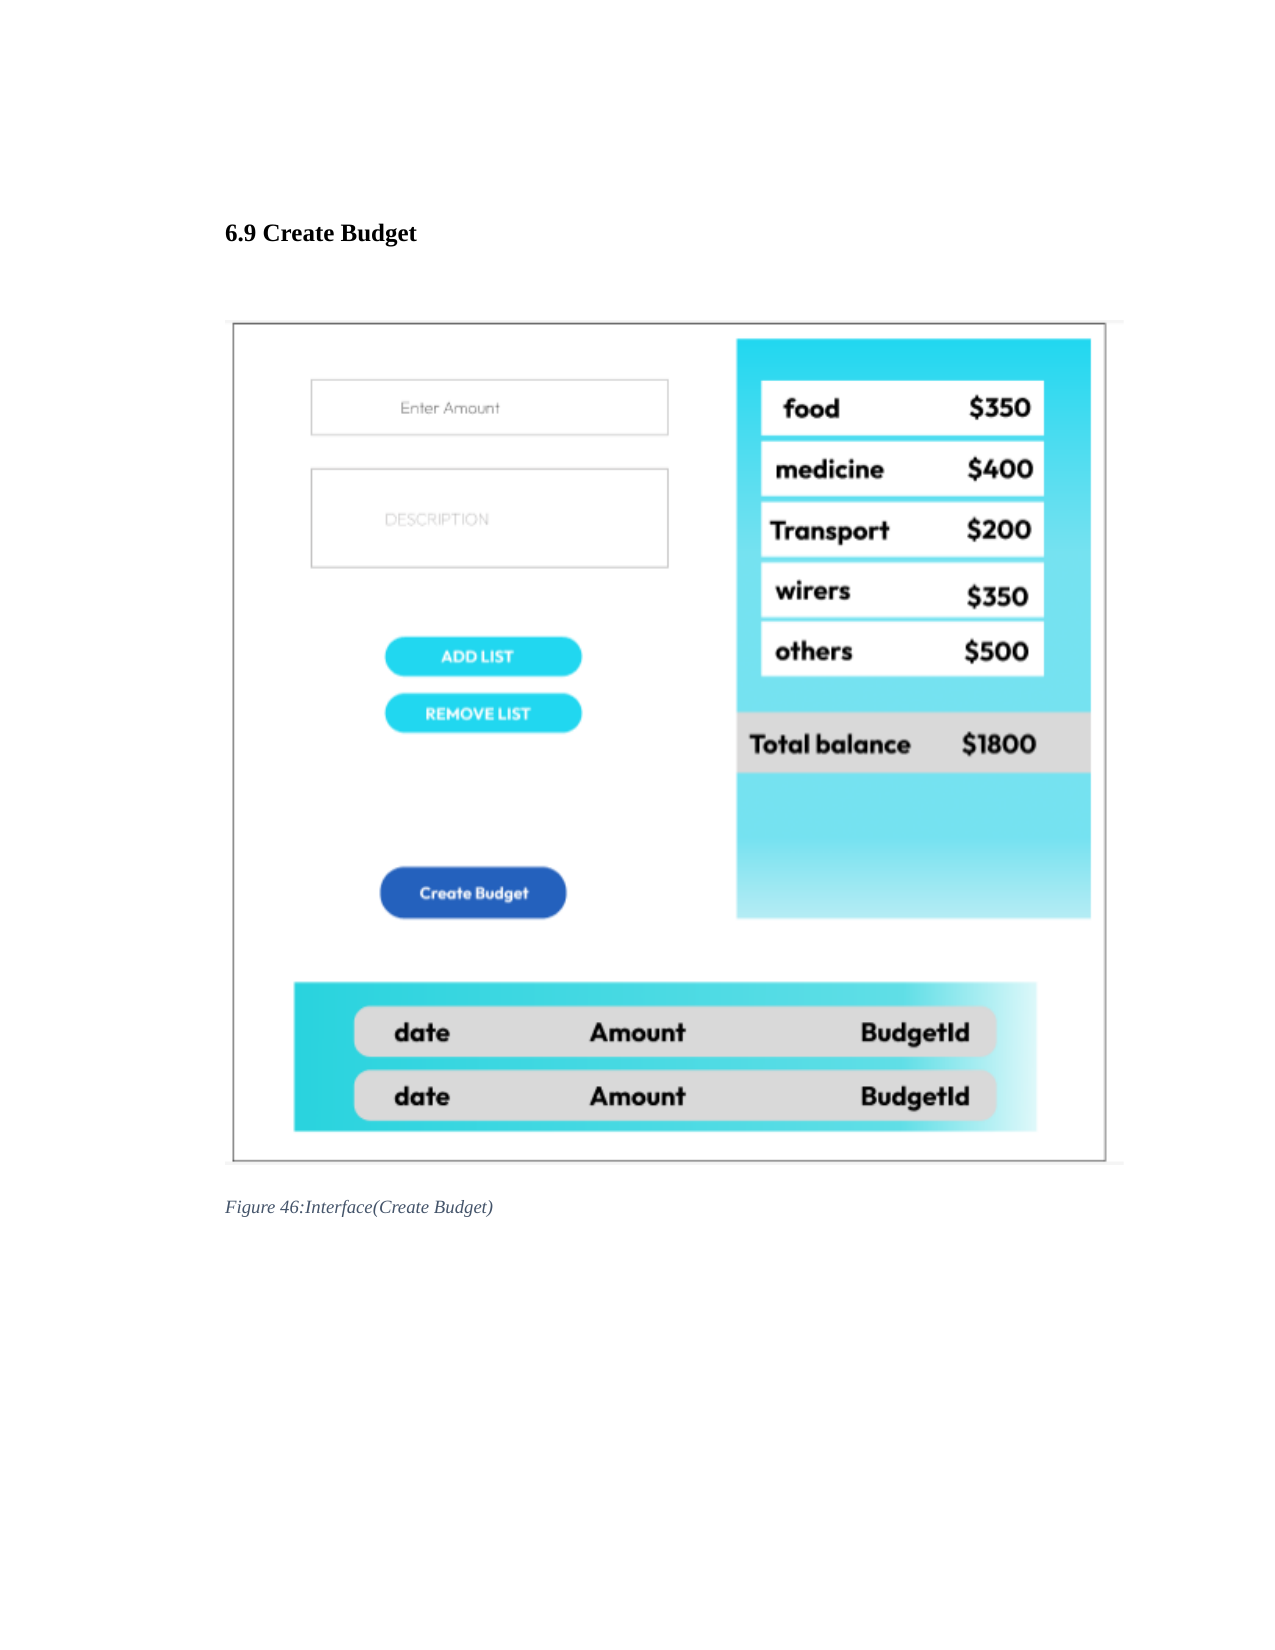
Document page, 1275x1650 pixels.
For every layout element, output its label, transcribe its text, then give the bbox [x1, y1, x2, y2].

subtitle 6.9 Create Budget [225, 218, 1125, 246]
picture [225, 320, 1124, 1165]
